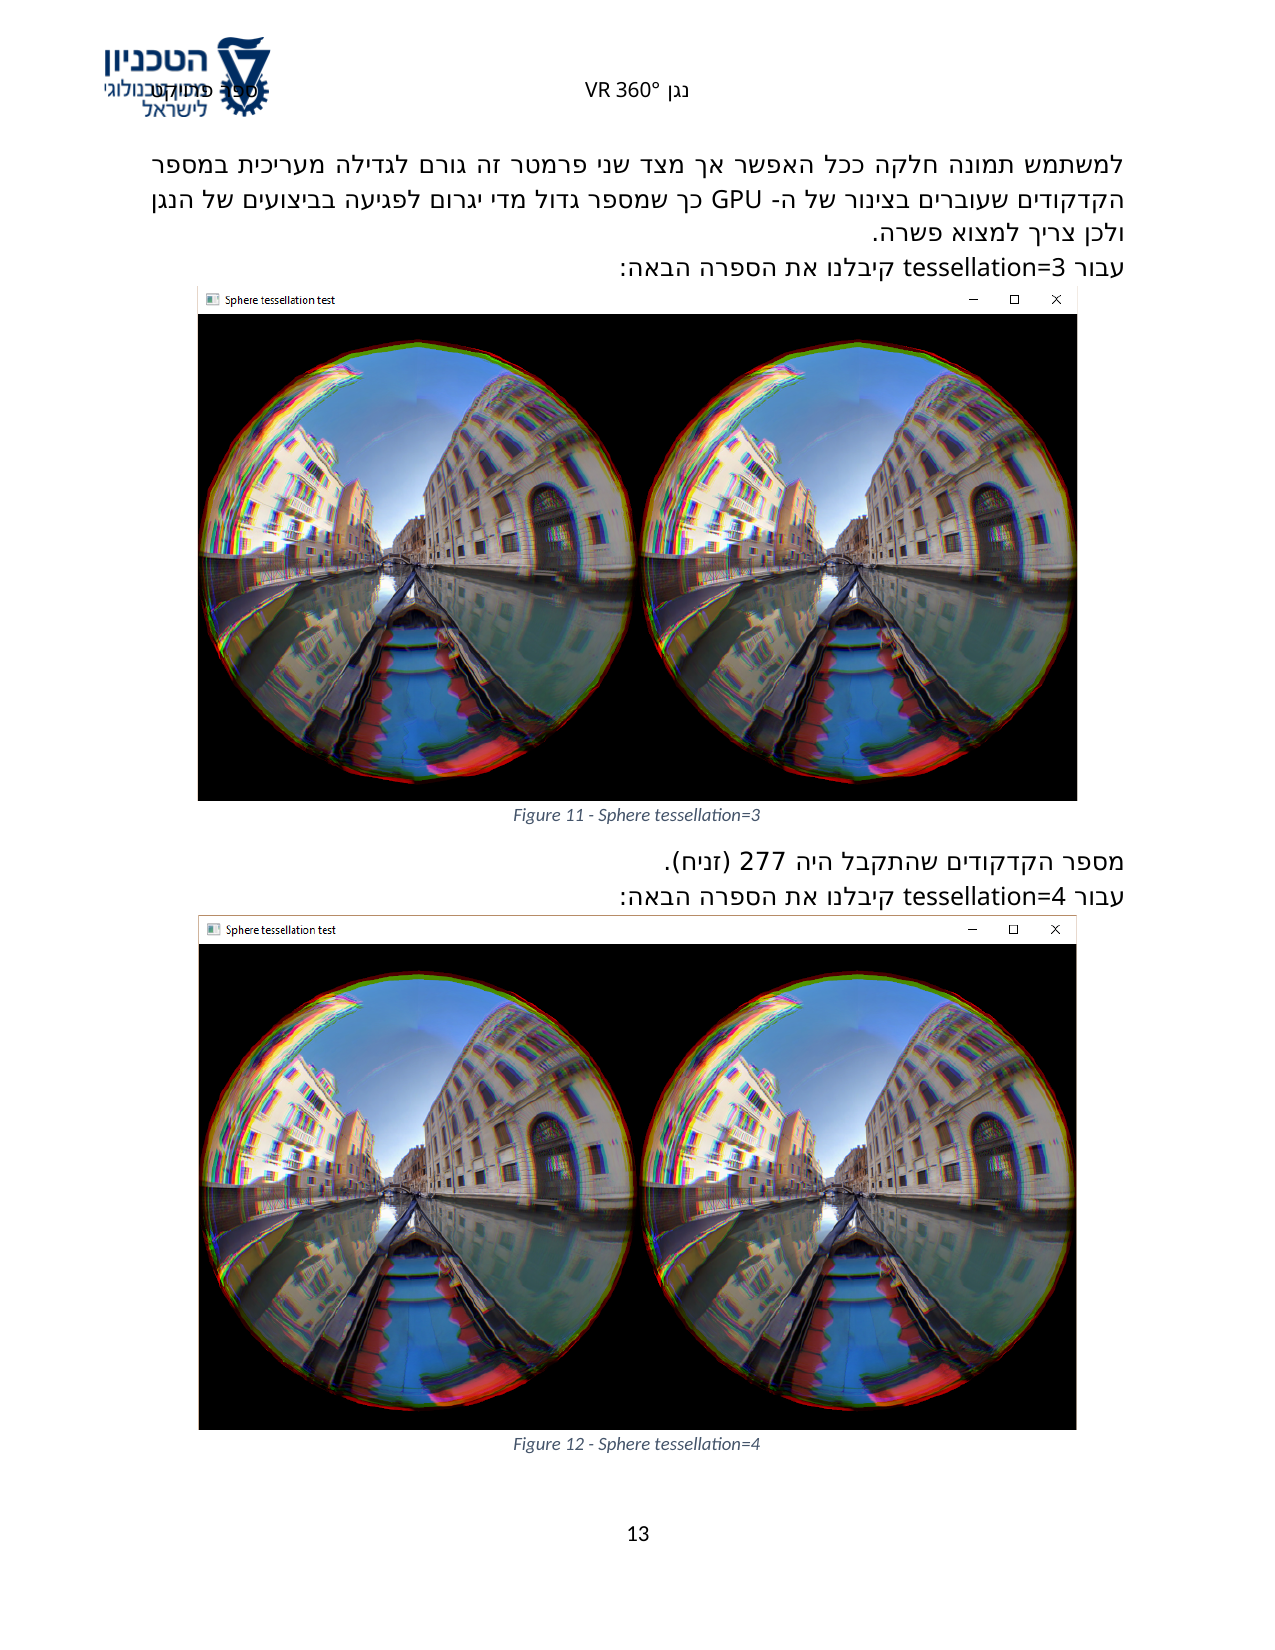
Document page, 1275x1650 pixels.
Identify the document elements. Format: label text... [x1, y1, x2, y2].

text עבור tessellation=4 קיבלנו את הספרה הבאה: [150, 879, 1125, 913]
picture [104, 37, 271, 117]
text Figure 12 - Sphere tessellation=4 [150, 1432, 1125, 1455]
picture [198, 915, 1077, 1430]
text Figure 11 - Sphere tessellation=3 [150, 803, 1125, 826]
picture [197, 286, 1078, 801]
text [150, 150, 1125, 247]
text מספר הקדקודים שהתקבל היה 277 (זניח). [150, 847, 1125, 876]
text עבור tessellation=3 קיבלנו את הספרה הבאה: [150, 249, 1125, 283]
